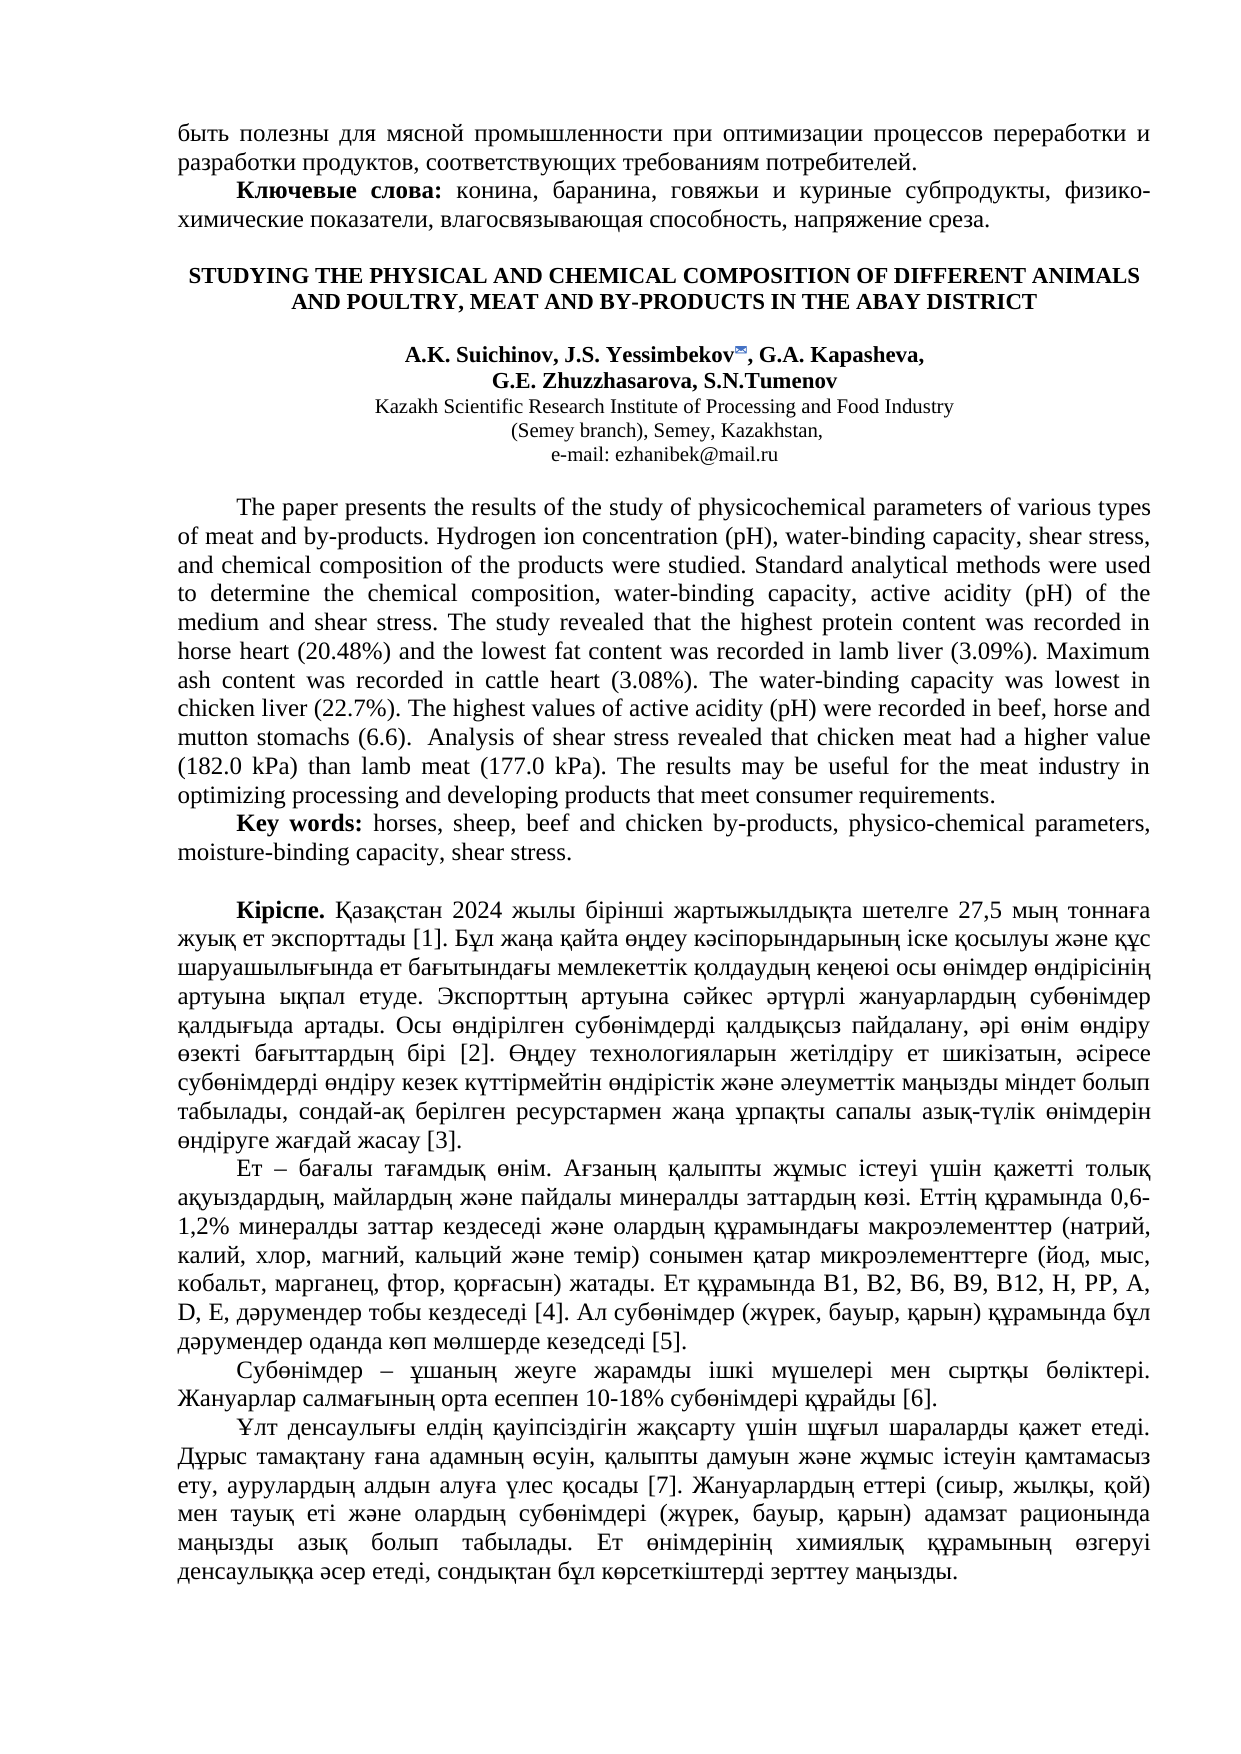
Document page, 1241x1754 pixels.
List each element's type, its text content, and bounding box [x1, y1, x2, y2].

text A.K. Suichinov, J.S. Yessimbekov, G.A. Kapasheva, [177, 341, 1152, 367]
text STUDYING THE PHYSICAL AND CHEMICAL COMPOSITION OF DIFFERENT ANIMALS AND POULTRY, MEAT AND BY-PRODUCTS IN THE ABAY DISTRICT [177, 262, 1152, 314]
text Ключевые слова: конина, баранина, говяжьи и куриные субпродукты, физико-химические показатели, влагосвязывающая способность, напряжение среза. [177, 176, 1152, 233]
text Кіріспе. Қазақстан 2024 жылы бірінші жартыжылдықта шетелге 27,5 мың тоннаға жуық ет экспорттады [1]. Бұл жаңа қайта өңдеу кәсіпорындарының іске қосылуы және құс шаруашылығында ет бағытындағы мемлекеттік қолдаудың кеңеюі осы өнімдер өндірісінің артуына ықпал етуде. Экспорттың артуына сәйкес әртүрлі жануарлардың субөнімдер қалдығыда артады. Осы өндірілген субөнімдерді қалдықсыз пайдалану, әрі өнім өндіру өзекті бағыттардың бірі [2]. Өңдеу технологияларын жетілдіру ет шикізатын, әсіресе субөнімдерді өндіру кезек күттірмейтін өндірістік және әлеуметтік маңызды міндет болып табылады, сондай-ақ берілген ресурстармен жаңа ұрпақты сапалы азық-түлік өнімдерін өндіруге жағдай жасау [3]. [177, 895, 1152, 952]
text The paper presents the results of the study of physicochemical parameters of various types of meat and by-products. Hydrogen ion concentration (pH), water-binding capacity, shear stress, and chemical composition of the products were studied. Standard analytical methods were used to determine the chemical composition, water-binding capacity, active acidity (pH) of the medium and shear stress. The study revealed that the highest protein content was recorded in horse heart (20.48%) and the lowest fat content was recorded in lamb liver (3.09%). Maximum ash content was recorded in cattle heart (3.08%). The water-binding capacity was lowest in chicken liver (22.7%). The highest values of active acidity (pH) were recorded in beef, horse and mutton stomachs (6.6). Analysis of shear stress revealed that chicken meat had a higher value (182.0 kPa) than lamb meat (177.0 kPa). The results may be useful for the meat industry in optimizing processing and developing products that meet consumer requirements. [177, 492, 1152, 808]
text G.E. Zhuzzhasarova, S.N.Tumenov [177, 367, 1152, 394]
text Kazakh Scientific Research Institute of Processing and Food Industry [177, 394, 1152, 418]
text Ет – бағалы тағамдық өнім. Ағзаның қалыпты жұмыс істеуі үшін қажетті толық ақуыздардың, майлардың және пайдалы минералды заттардың көзі. Еттің құрамында 0,6-1,2% минералды заттар кездеседі және олардың құрамындағы макроэлементтер (натрий, калий, хлор, магний, кальций және темір) сонымен қатар микроэлементтерге (йод, мыс, кобальт, марганец, фтор, қорғасын) жатады. Ет құрамында B1, B2, B6, B9, B12, H, PP, A, D, E, дәрумендер тобы кездеседі [4]. Ал субөнімдер (жүрек, бауыр, қарын) құрамында бұл дәрумендер оданда көп мөлшерде кезедседі [5]. [177, 1153, 1152, 1355]
text Субөнімдер – ұшаның жеуге жарамды ішкі мүшелері мен сыртқы бөліктері. Жануарлар салмағының орта есеппен 10-18% субөнімдері құрайды [6]. [177, 1355, 1152, 1412]
text Кіріспе. Қазақстан 2024 жылы бірінші жартыжылдықта шетелге 27,5 мың тоннаға жуық ет экспорттады [1]. Бұл жаңа қайта өңдеу кәсіпорындарының іске қосылуы және құс шаруашылығында ет бағытындағы мемлекеттік қолдаудың кеңеюі осы өнімдер өндірісінің артуына ықпал етуде. Экспорттың артуына сәйкес әртүрлі жануарлардың субөнімдер қалдығыда артады. Осы өндірілген субөнімдерді қалдықсыз пайдалану, әрі өнім өндіру өзекті бағыттардың бірі [2]. Өңдеу технологияларын жетілдіру ет шикізатын, әсіресе субөнімдерді өндіру кезек күттірмейтін өндірістік және әлеуметтік маңызды міндет болып табылады, сондай-ақ берілген ресурстармен жаңа ұрпақты сапалы азық-түлік өнімдерін өндіруге жағдай жасау [3]. [177, 1038, 1152, 1153]
text Ұлт денсаулығы елдің қауіпсіздігін жақсарту үшін шұғыл шараларды қажет етеді. Дұрыс тамақтану ғана адамның өсуін, қалыпты дамуын және жұмыс істеуін қамтамасыз ету, аурулардың алдын алуға үлес қосады [7]. Жануарлардың еттері (сиыр, жылқы, қой) мен тауық еті және олардың субөнімдері (жүрек, бауыр, қарын) адамзат рационында маңызды азық болып табылады. Ет өнімдерінің химиялық құрамының өзгеруі денсаулыққа әсер етеді, сондықтан бұл көрсеткіштерді зерттеу маңызды. [177, 1412, 1152, 1585]
text (Semey branch), Semey, Kazakhstan, [177, 418, 1152, 442]
text e-mail: ezhanibek@mail.ru [177, 442, 1152, 466]
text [177, 118, 1152, 176]
text Key words: horses, sheep, beef and chicken by-products, physico-chemical parameters, moisture-binding capacity, shear stress. [177, 808, 1152, 866]
